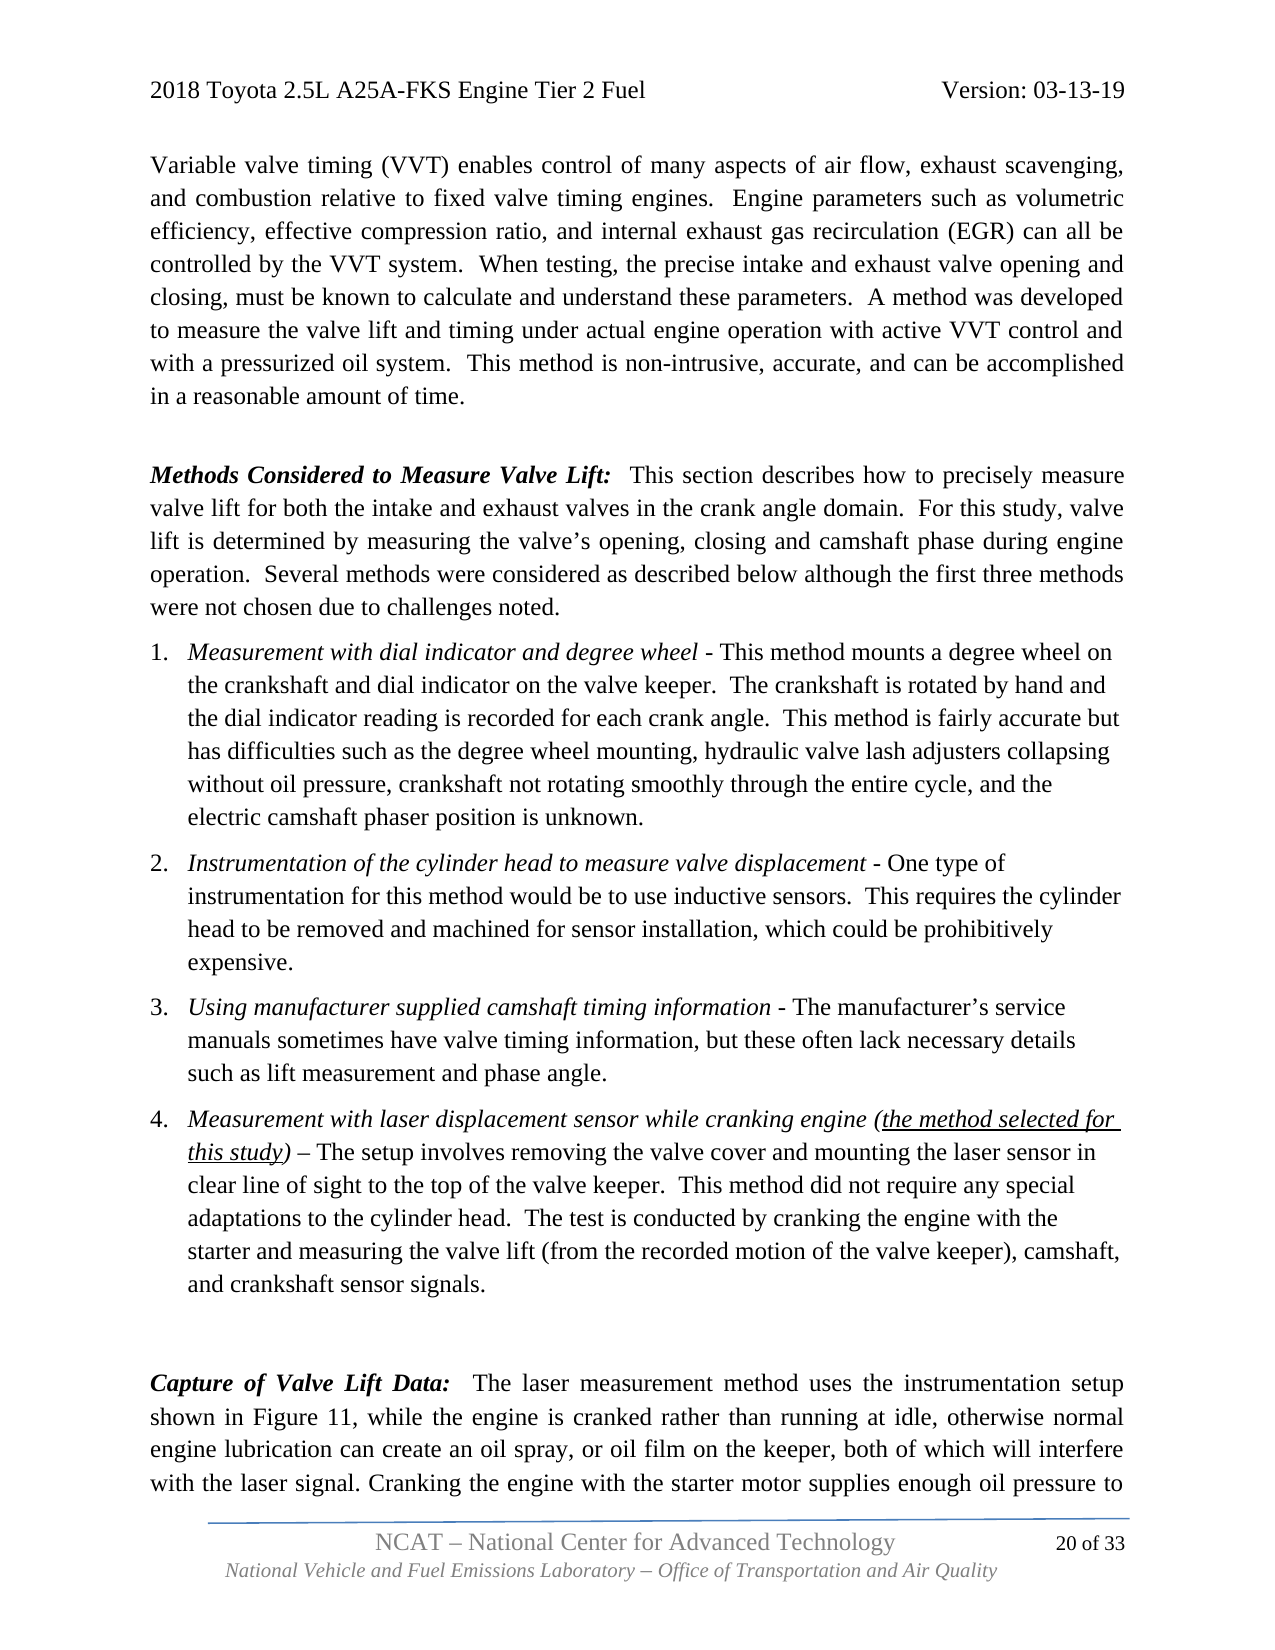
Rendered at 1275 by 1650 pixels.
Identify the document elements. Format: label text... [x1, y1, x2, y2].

list Measurement with dial indicator and degree wheel - This method mounts a degree wheel on the crankshaft and dial indicator on the valve keeper. The crankshaft is rotated by hand and the dial indicator reading is recorded for each crank angle. This method is fairly accurate but has difficulties such as the degree wheel mounting, hydraulic valve lash adjusters collapsing without oil pressure, crankshaft not rotating smoothly through the entire cycle, and the electric camshaft phaser position is unknown. [150, 637, 1125, 831]
text Methods Considered to Measure Valve Lift: This section describes how to precisely measure valve lift for both the intake and exhaust valves in the crank angle domain. For this study, valve lift is determined by measuring the valve’s opening, closing and camshaft phase during engine operation. Several methods were considered as described below although the first three methods were not chosen due to challenges noted. [150, 460, 1125, 621]
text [150, 1368, 1125, 1496]
list Measurement with laser displacement sensor while cranking engine (the method selected for this study) – The setup involves removing the valve cover and mounting the laser sensor in clear line of sight to the top of the valve keeper. This method did not require any special adaptations to the cylinder head. The test is conducted by cranking the engine with the starter and measuring the valve lift (from the recorded motion of the valve keeper), camshaft, and crankshaft sensor signals. [150, 1104, 1125, 1298]
list Using manufacturer supplied camshaft timing information - The manufacturer’s service manuals sometimes have valve timing information, but these often lack necessary details such as lift measurement and phase angle. [150, 992, 1125, 1087]
list Instrumentation of the cylinder head to measure valve displacement - One type of instrumentation for this method would be to use inductive sensors. This requires the cylinder head to be removed and machined for sensor installation, which could be prohibitively expensive. [150, 848, 1125, 976]
text Variable valve timing (VVT) enables control of many aspects of air flow, exhaust scavenging, and combustion relative to fixed valve timing engines. Engine parameters such as volumetric efficiency, effective compression ratio, and internal exhaust gas recirculation (EGR) can all be controlled by the VVT system. When testing, the precise intake and exhaust valve opening and closing, must be known to calculate and understand these parameters. A method was developed to measure the valve lift and timing under actual engine operation with active VVT control and with a pressurized oil system. This method is non-intrusive, accurate, and can be accomplished in a reasonable amount of time. [150, 150, 1125, 410]
